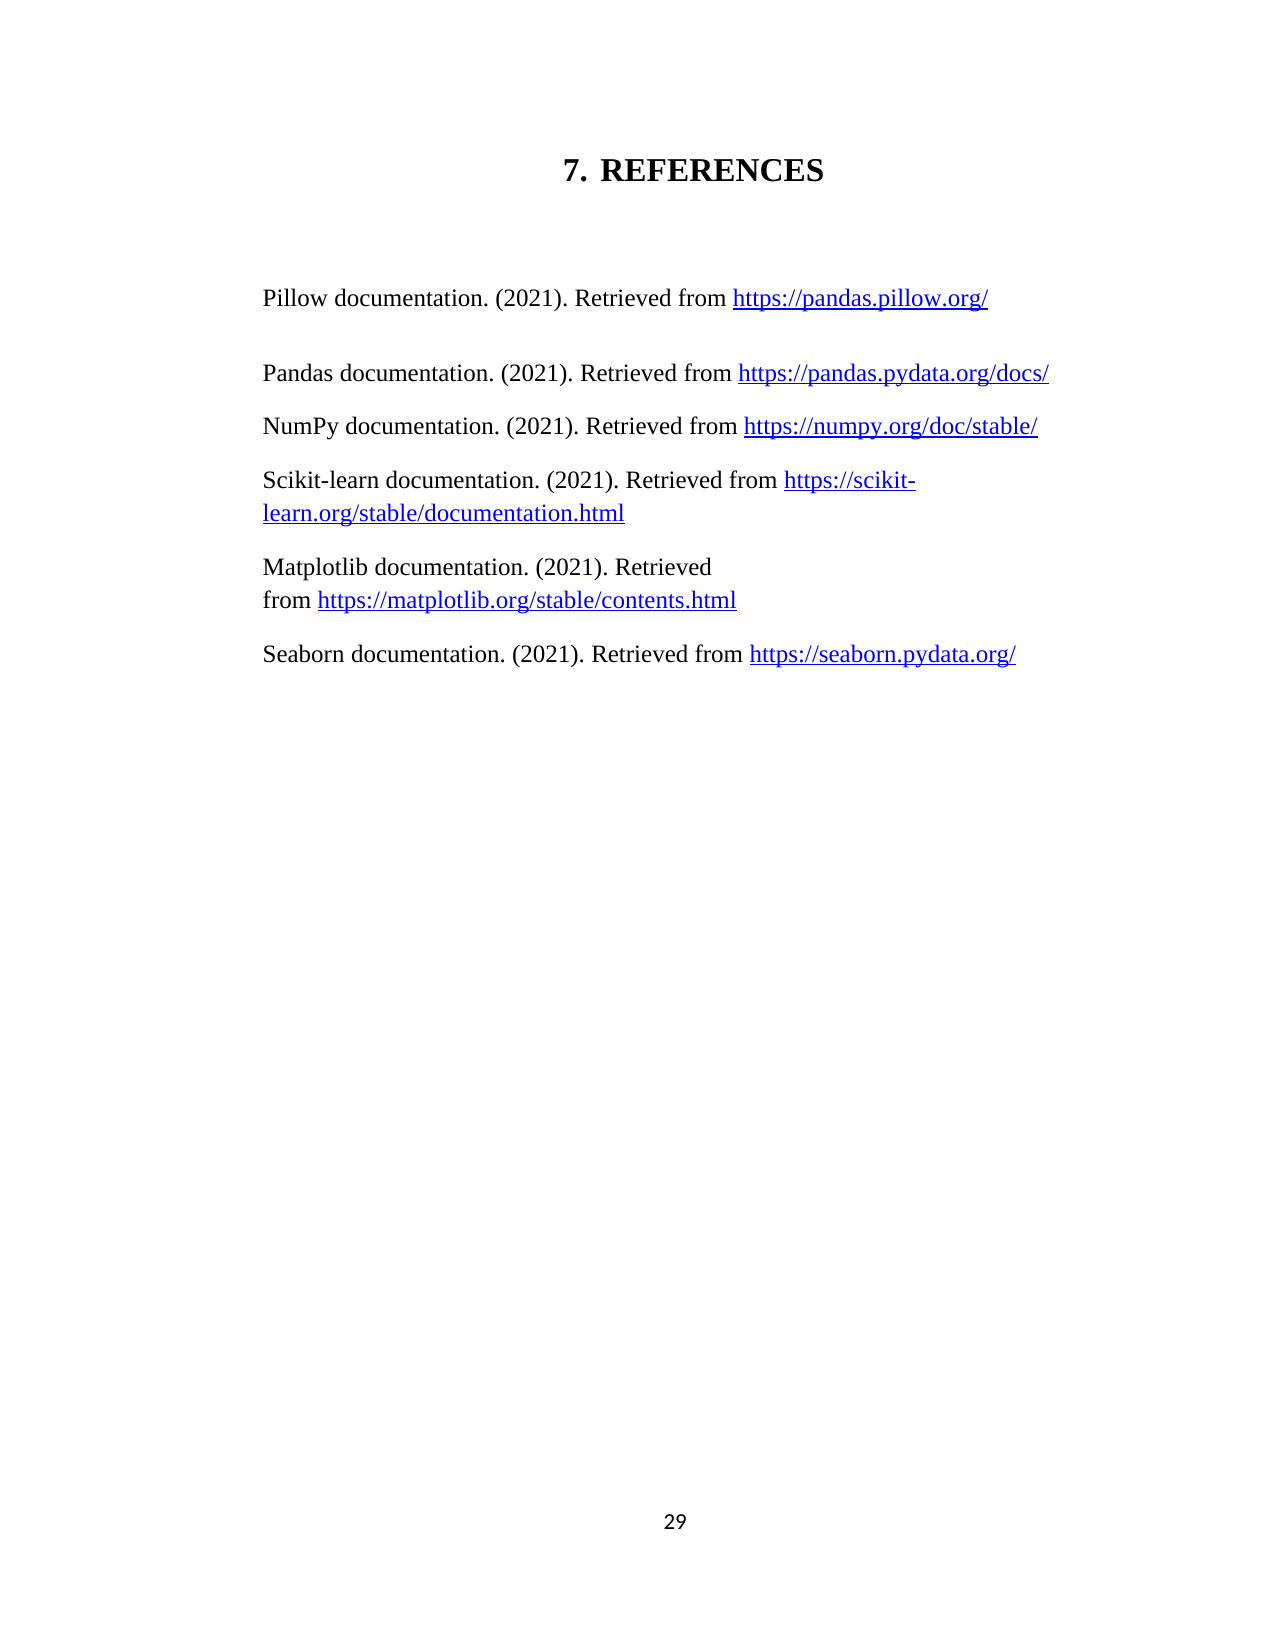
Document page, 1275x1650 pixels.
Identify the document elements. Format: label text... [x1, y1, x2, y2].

text Matplotlib documentation. (2021). Retrieved from https://matplotlib.org/stable/contents.html [262, 552, 766, 614]
subtitle REFERENCES [563, 150, 1210, 188]
text Pillow documentation. (2021). Retrieved from https://pandas.pillow.org/ [262, 283, 1050, 312]
text Scikit-learn documentation. (2021). Retrieved from https://scikit- learn.org/stable/documentation.html [262, 465, 918, 527]
text Seaborn documentation. (2021). Retrieved from https://seaborn.pydata.org/ [262, 639, 1210, 668]
text Pandas documentation. (2021). Retrieved from https://pandas.pydata.org/docs/ NumPy documentation. (2021). Retrieved from https://numpy.org/doc/stable/ [262, 358, 1050, 440]
